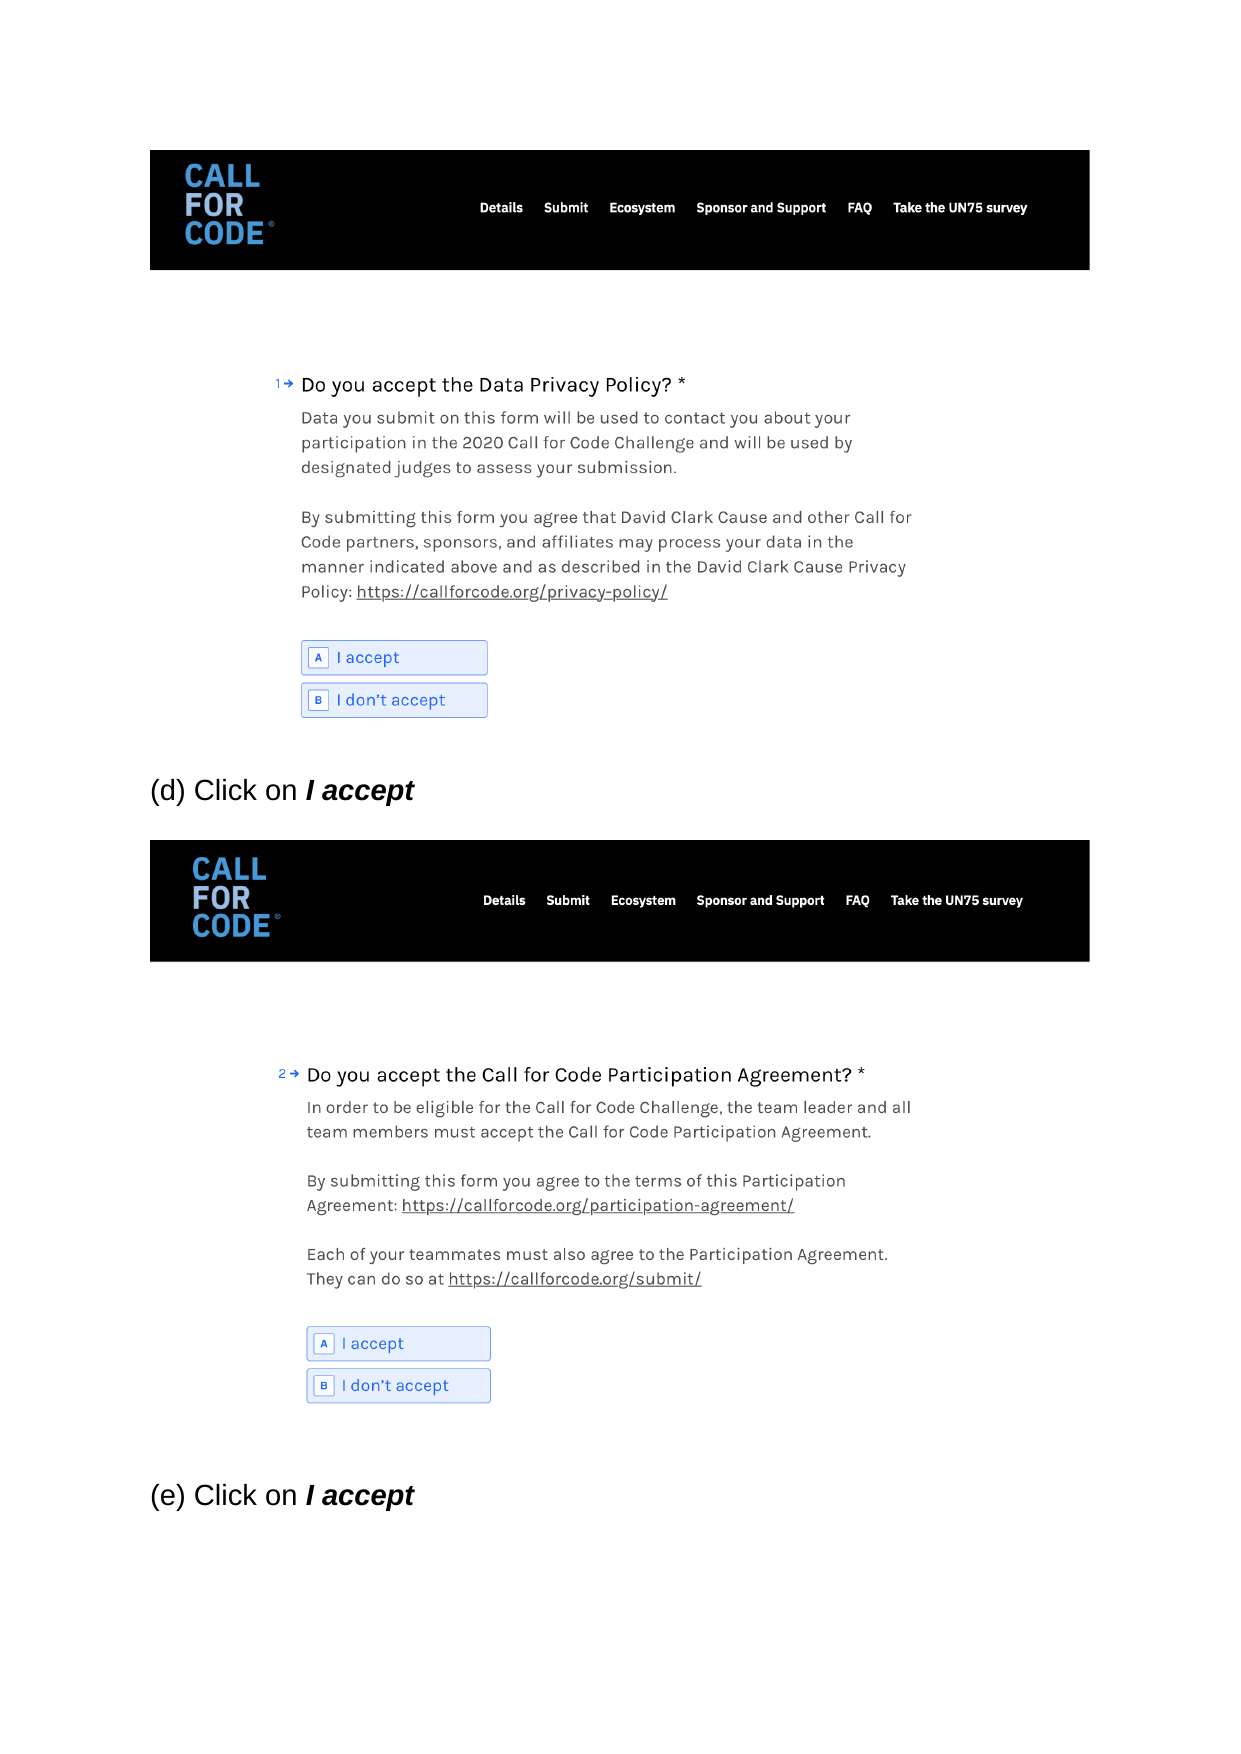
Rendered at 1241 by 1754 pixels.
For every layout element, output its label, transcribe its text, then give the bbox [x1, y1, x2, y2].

picture [150, 150, 1090, 740]
text (d) Click on I accept [150, 773, 1090, 807]
picture [150, 840, 1090, 1445]
text (e) Click on I accept [150, 1478, 1090, 1512]
